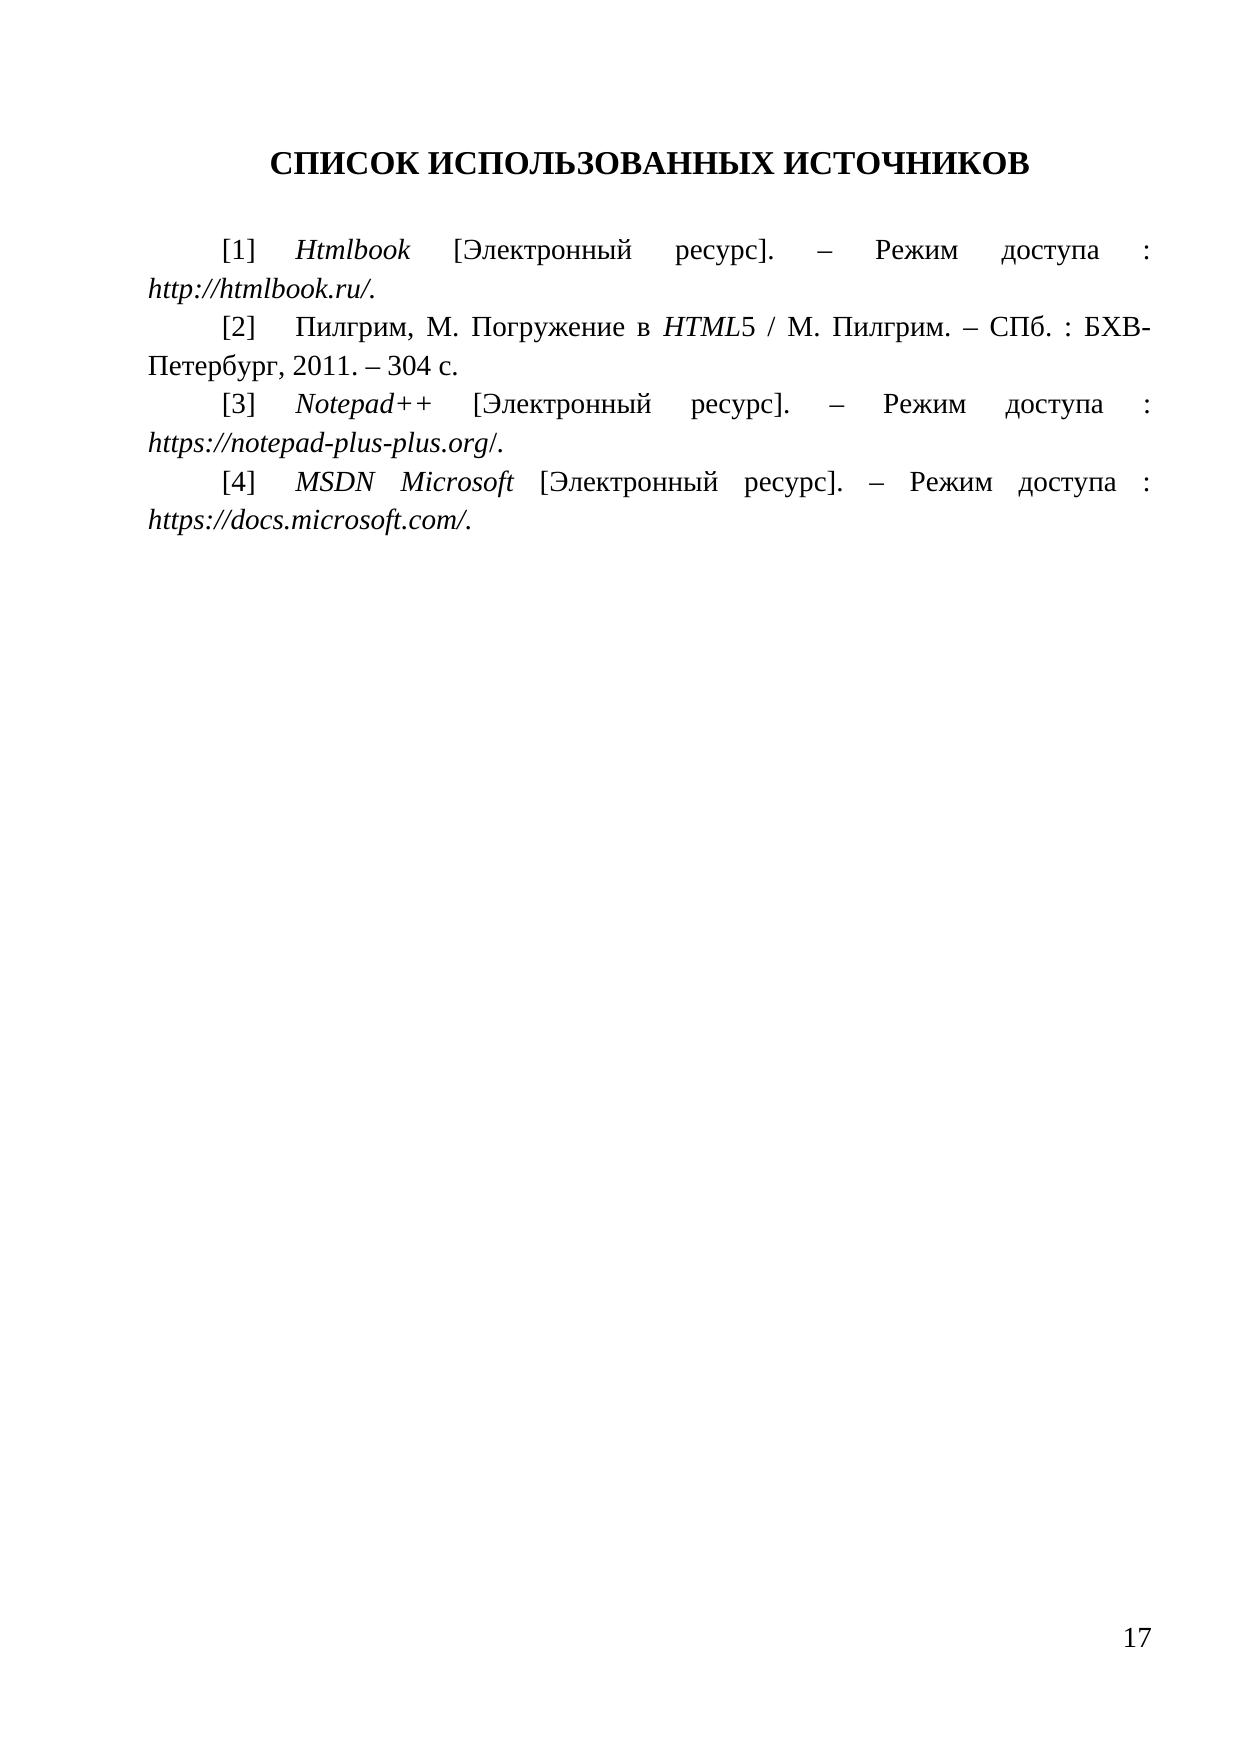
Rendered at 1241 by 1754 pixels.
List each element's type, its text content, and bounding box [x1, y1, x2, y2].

subtitle Список использованных источников [148, 143, 1152, 181]
text [1] Htmlbook [Электронный ресурс]. – Режим доступа : http://htmlbook.ru/. [148, 232, 1152, 304]
text [4] MSDN Microsoft [Электронный ресурс]. – Режим доступа : https://docs.microsoft.com/. [148, 464, 1152, 536]
text [3] Notepad++ [Электронный ресурс]. – Режим доступа : https://notepad-plus-plus.org/. [148, 387, 1152, 459]
text [2] Пилгрим, М. Погружение в HTML5 / М. Пилгрим. – СПб. : БХВ-Петербург, 2011. – 304 с. [148, 309, 1152, 382]
